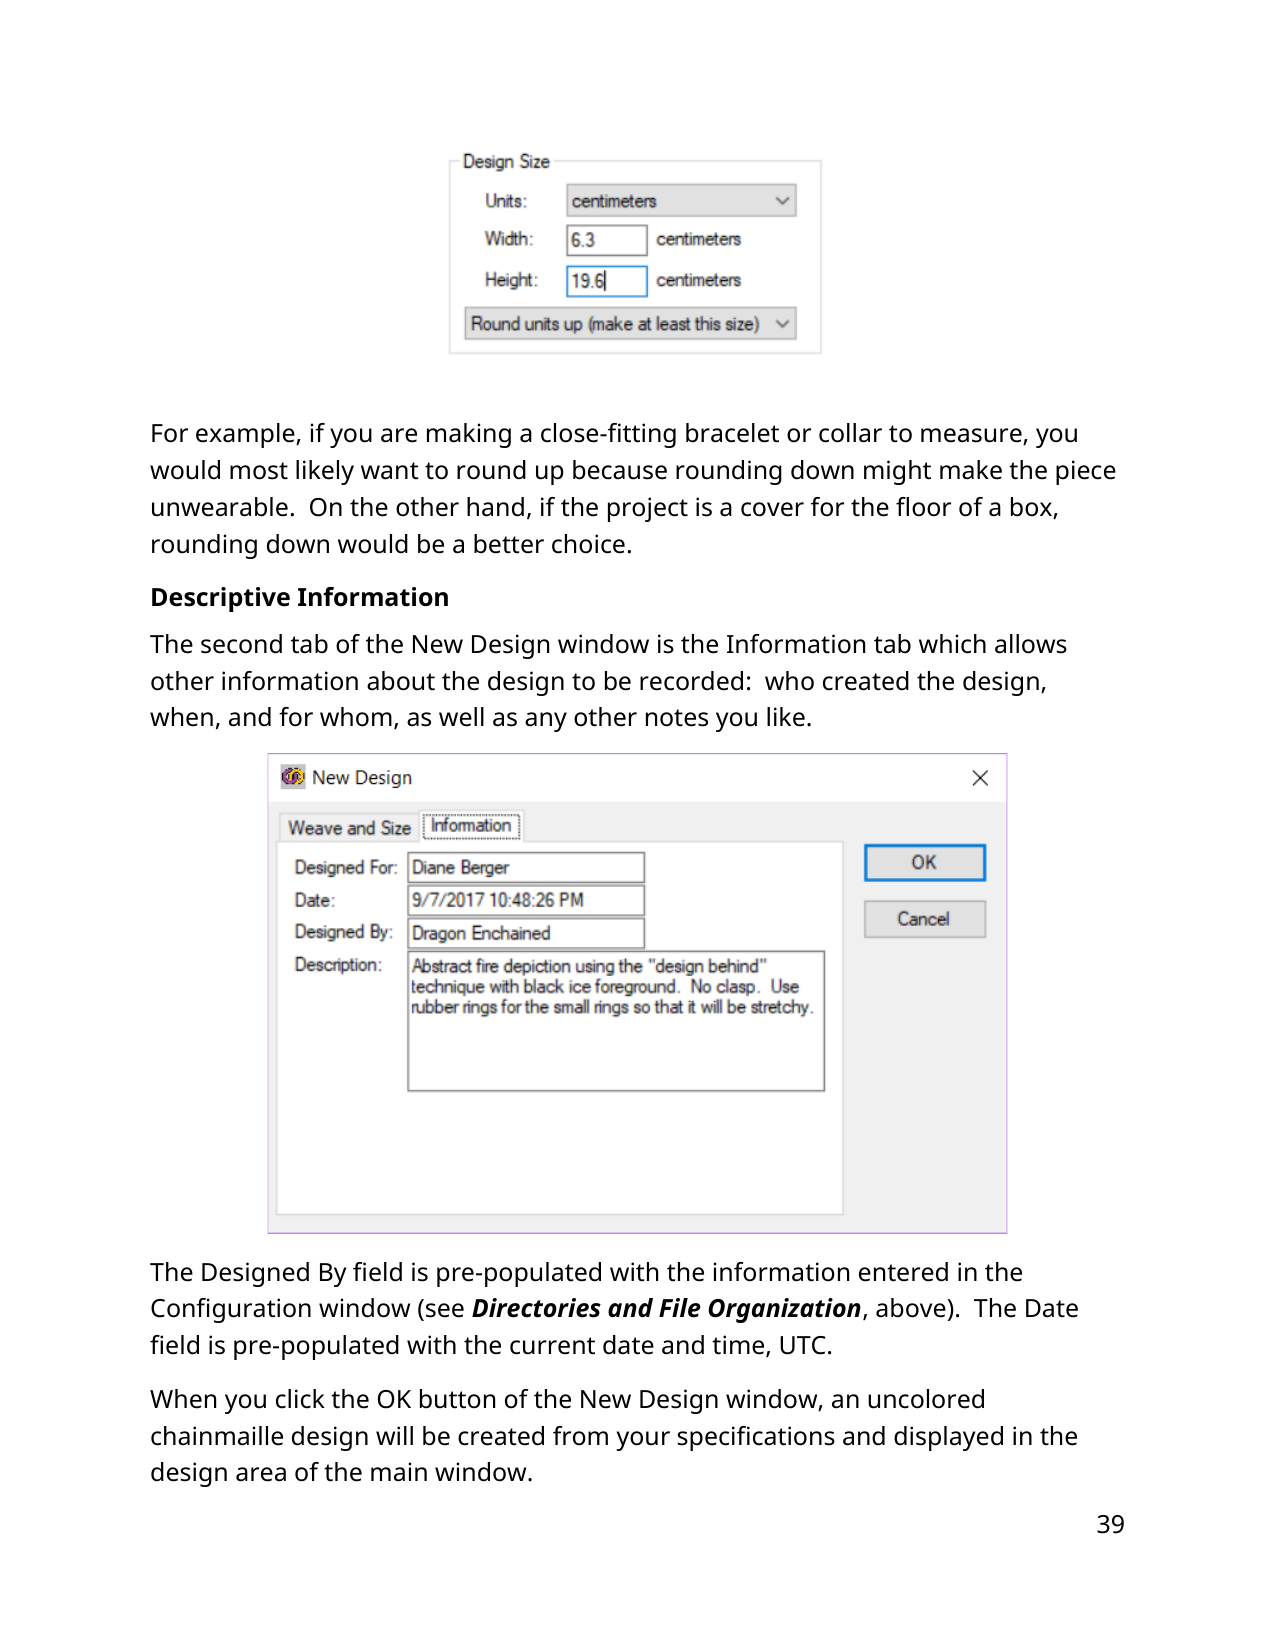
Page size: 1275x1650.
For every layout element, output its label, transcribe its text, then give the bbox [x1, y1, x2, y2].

subtitle Descriptive Information [150, 580, 1125, 614]
picture [267, 753, 1008, 1234]
picture [445, 150, 830, 362]
text The Designed By field is pre-populated with the information entered in the Configuration window (see Directories and File Organization, above). The Date field is pre-populated with the current date and time, UTC. [150, 1254, 1125, 1362]
text When you click the OK button of the New Design window, an uncolored chainmaille design will be created from your specifications and displayed in the design area of the main window. [150, 1381, 1125, 1489]
text The second tab of the New Design window is the Information tab which allows other information about the design to be recorded: who created the design, when, and for whom, as well as any other notes you like. [150, 626, 1125, 734]
text For example, if you are making a close-fitting bracelet or collar to measure, you would most likely want to round up because rounding down might make the piece unwearable. On the other hand, if the project is a cover for the floor of a box, rounding down would be a better choice. [150, 416, 1125, 561]
